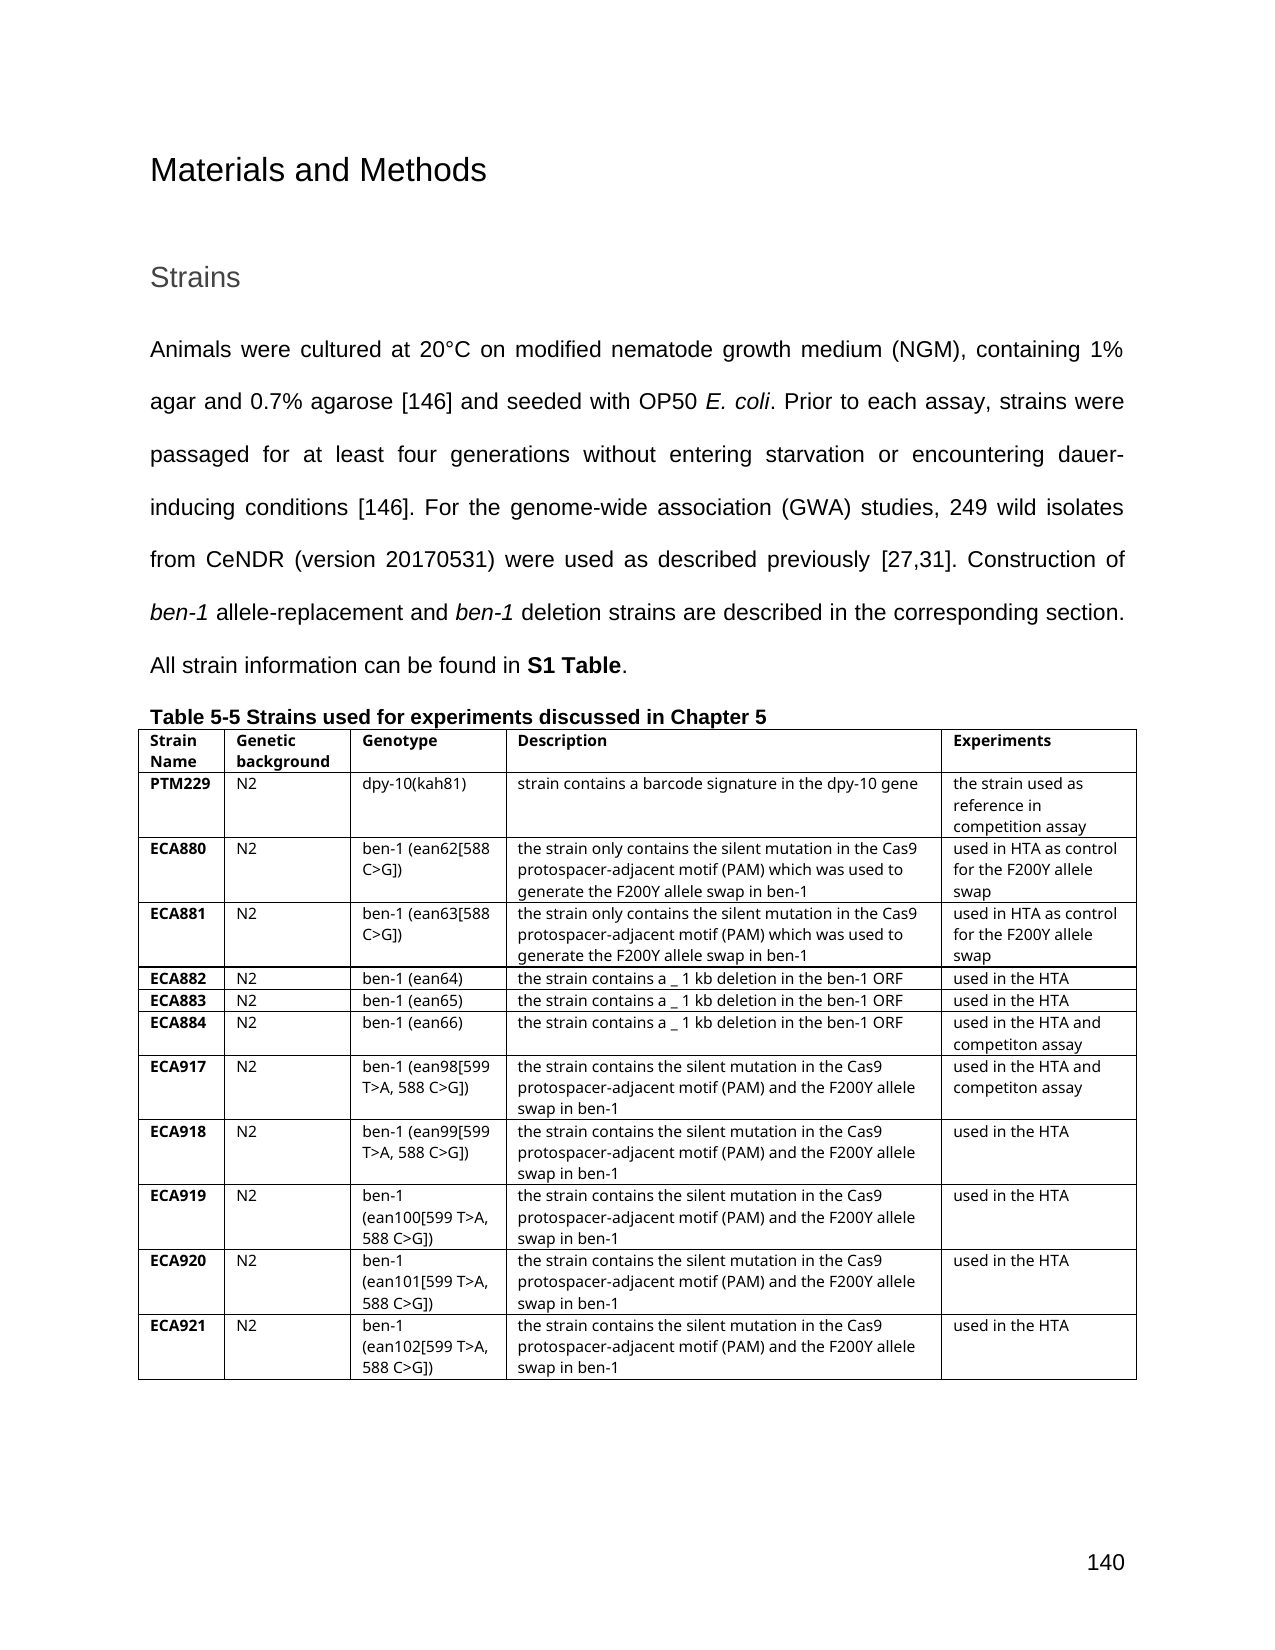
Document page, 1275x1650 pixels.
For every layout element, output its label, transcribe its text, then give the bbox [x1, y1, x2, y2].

table_cell N2 [225, 1185, 350, 1249]
table_cell used in HTA as control for the F200Y allele swap [942, 838, 1136, 902]
table_cell dpy-10(kah81) [351, 773, 506, 837]
subtitle Materials and Methods [150, 150, 1125, 188]
table_cell used in the HTA [942, 1315, 1136, 1378]
table_cell ECA882 [139, 968, 224, 989]
table_cell strain contains a barcode signature in the dpy-10 gene [507, 773, 941, 837]
table_cell ben-1 (ean101[599 T>A, 588 C>G]) [351, 1250, 506, 1314]
subtitle Strains [150, 260, 1125, 294]
table_cell the strain contains a _ 1 kb deletion in the ben-1 ORF [507, 1012, 941, 1054]
table_cell ben-1 (ean100[599 T>A, 588 C>G]) [351, 1185, 506, 1249]
table_cell ben-1 (ean102[599 T>A, 588 C>G]) [351, 1315, 506, 1378]
table_cell the strain contains the silent mutation in the Cas9 protospacer-adjacent motif (PAM) and the F200Y allele swap in ben-1 [507, 1250, 941, 1314]
table_cell ben-1 (ean62[588 C>G]) [351, 838, 506, 902]
table_cell N2 [225, 773, 350, 837]
table_header Genotype [351, 730, 506, 772]
table_cell N2 [225, 990, 350, 1011]
table_cell N2 [225, 1250, 350, 1314]
table_cell ben-1 (ean65) [351, 990, 506, 1011]
table_cell the strain only contains the silent mutation in the Cas9 protospacer-adjacent motif (PAM) which was used to generate the F200Y allele swap in ben-1 [507, 838, 941, 902]
table_cell used in the HTA and competiton assay [942, 1056, 1136, 1119]
table_cell ECA921 [139, 1315, 224, 1378]
table_cell N2 [225, 838, 350, 902]
table_cell the strain contains the silent mutation in the Cas9 protospacer-adjacent motif (PAM) and the F200Y allele swap in ben-1 [507, 1120, 941, 1184]
text Animals were cultured at 20°C on modified nematode growth medium (NGM), containing 1% agar and 0.7% agarose [146] and seeded with OP50 E. coli. Prior to each assay, strains were passaged for at least four generations without entering starvation or encountering dauer-inducing conditions [146]. For the genome-wide association (GWA) studies, 249 wild isolates from CeNDR (version 20170531) were used as described previously [27,31]. Construction of ben-1 allele-replacement and ben-1 deletion strains are described in the corresponding section. All strain information can be found in S1 Table. [150, 336, 1125, 678]
table_cell ben-1 (ean98[599 T>A, 588 C>G]) [351, 1056, 506, 1119]
table_header Experiments [942, 730, 1136, 772]
table_cell used in the HTA [942, 968, 1136, 989]
table_cell N2 [225, 1012, 350, 1054]
table_cell used in the HTA [942, 1185, 1136, 1249]
table_cell used in HTA as control for the F200Y allele swap [942, 903, 1136, 966]
table_cell used in the HTA [942, 1250, 1136, 1314]
table_cell PTM229 [139, 773, 224, 837]
table_cell the strain contains a _ 1 kb deletion in the ben-1 ORF [507, 990, 941, 1011]
table_cell ECA919 [139, 1185, 224, 1249]
table_cell the strain contains a _ 1 kb deletion in the ben-1 ORF [507, 968, 941, 989]
table_cell N2 [225, 1056, 350, 1119]
table_cell used in the HTA [942, 1120, 1136, 1184]
text Table 5-1 Strains used for experiments discussed in Chapter 5 [150, 704, 1125, 728]
table_cell the strain contains the silent mutation in the Cas9 protospacer-adjacent motif (PAM) and the F200Y allele swap in ben-1 [507, 1315, 941, 1378]
table_cell used in the HTA and competiton assay [942, 1012, 1136, 1054]
table_cell N2 [225, 1120, 350, 1184]
table_cell N2 [225, 1315, 350, 1378]
table_cell N2 [225, 968, 350, 989]
table_cell ben-1 (ean66) [351, 1012, 506, 1054]
table_header Description [507, 730, 941, 772]
table_cell ben-1 (ean99[599 T>A, 588 C>G]) [351, 1120, 506, 1184]
table_cell ECA917 [139, 1056, 224, 1119]
table_cell ECA918 [139, 1120, 224, 1184]
table_cell ECA884 [139, 1012, 224, 1054]
table_cell ECA881 [139, 903, 224, 966]
table_cell the strain contains the silent mutation in the Cas9 protospacer-adjacent motif (PAM) and the F200Y allele swap in ben-1 [507, 1185, 941, 1249]
table_header Strain Name [139, 730, 224, 772]
table_cell the strain contains the silent mutation in the Cas9 protospacer-adjacent motif (PAM) and the F200Y allele swap in ben-1 [507, 1056, 941, 1119]
table_cell the strain only contains the silent mutation in the Cas9 protospacer-adjacent motif (PAM) which was used to generate the F200Y allele swap in ben-1 [507, 903, 941, 966]
table_cell ECA920 [139, 1250, 224, 1314]
table_cell ben-1 (ean64) [351, 968, 506, 989]
table_cell used in the HTA [942, 990, 1136, 1011]
table_cell ECA880 [139, 838, 224, 902]
table_cell ECA883 [139, 990, 224, 1011]
table_cell N2 [225, 903, 350, 966]
table_cell the strain used as reference in competition assay [942, 773, 1136, 837]
table_cell ben-1 (ean63[588 C>G]) [351, 903, 506, 966]
table_header Genetic background [225, 730, 350, 772]
